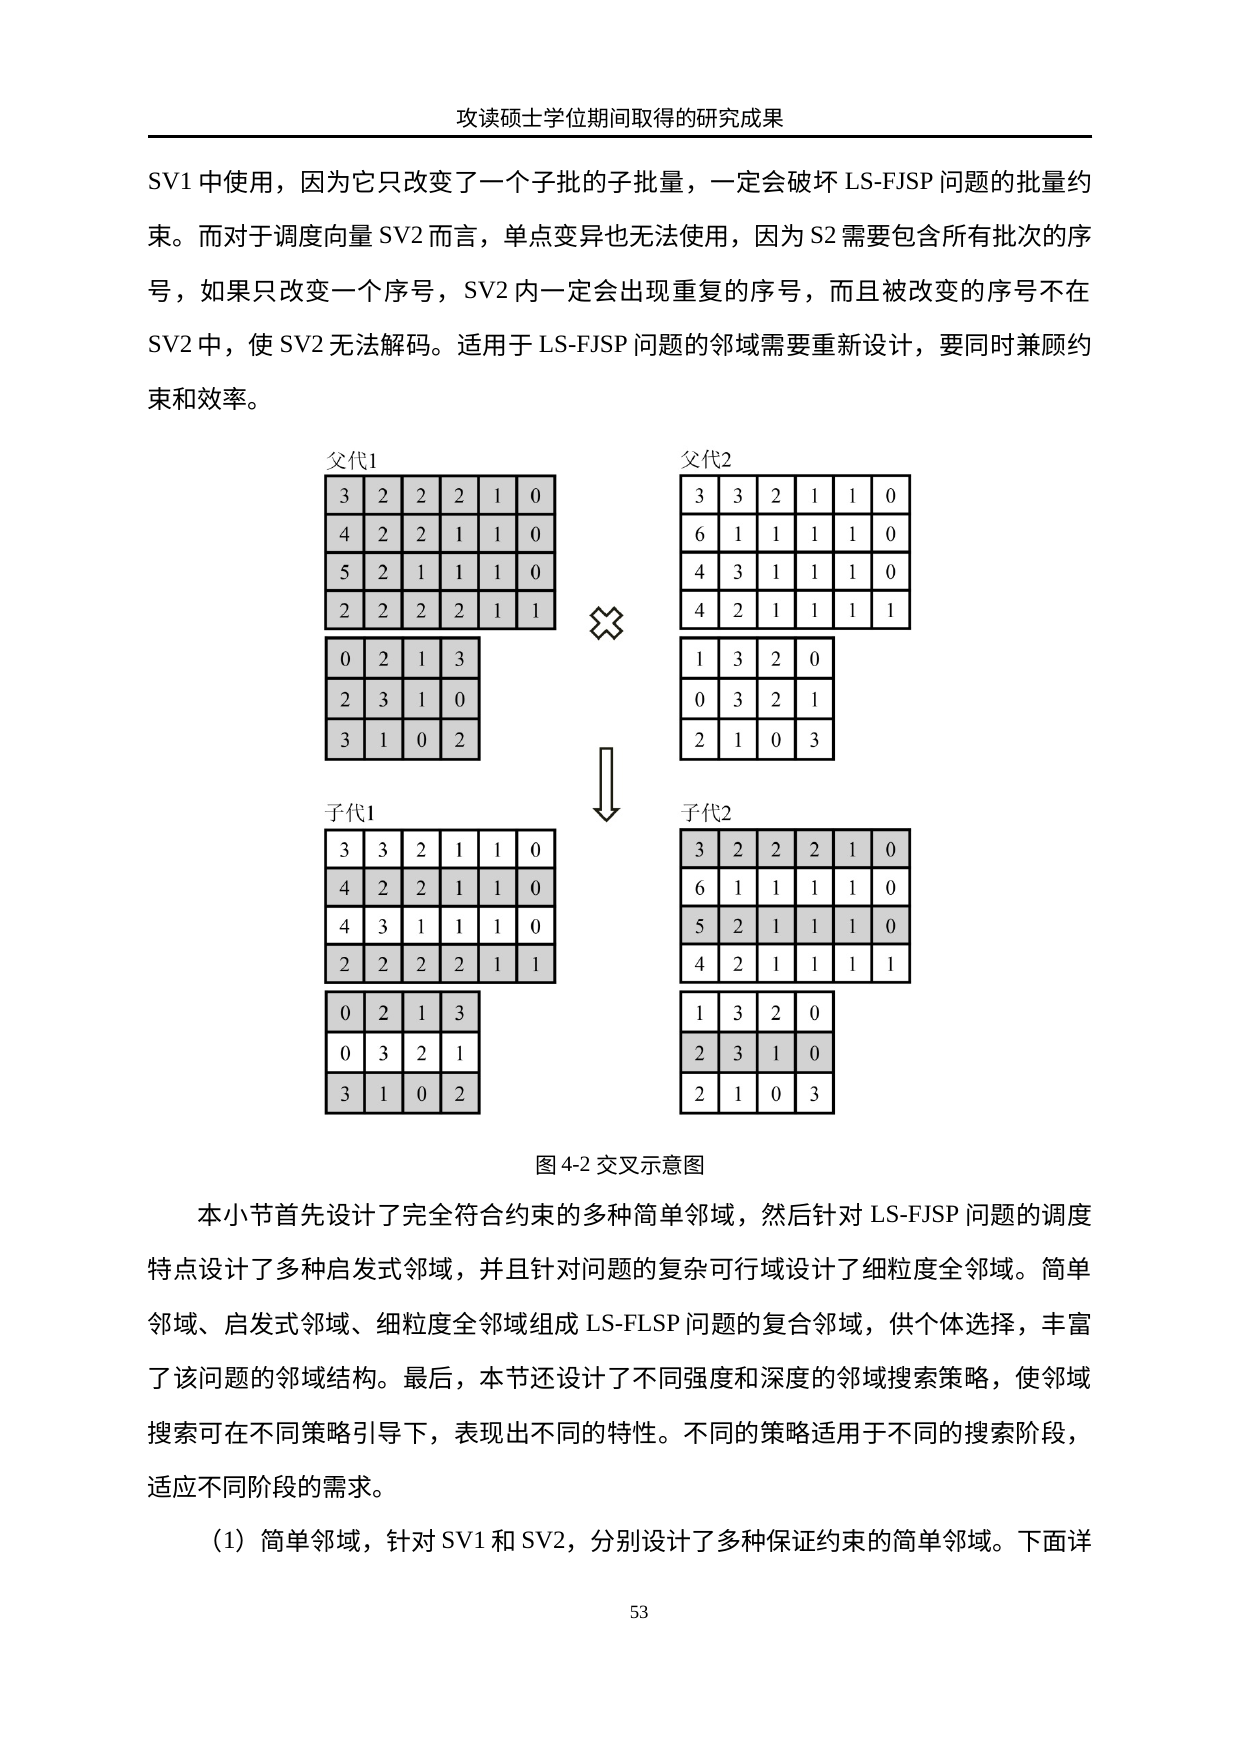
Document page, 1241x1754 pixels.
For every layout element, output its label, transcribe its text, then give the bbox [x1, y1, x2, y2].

picture [284, 434, 956, 1136]
text 图4-2 交叉示意图 [148, 1148, 1092, 1180]
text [148, 1522, 1092, 1558]
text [148, 162, 1092, 416]
text 本小节首先设计了完全符合约束的多种简单邻域，然后针对LS-FJSP问题的调度特点设计了多种启发式邻域，并且针对问题的复杂可行域设计了细粒度全邻域。简单邻域、启发式邻域、细粒度全邻域组成LS-FLSP问题的复合邻域，供个体选择，丰富了该问题的邻域结构。最后，本节还设计了不同强度和深度的邻域搜索策略，使邻域搜索可在不同策略引导下，表现出不同的特性。不同的策略适用于不同的搜索阶段，适应不同阶段的需求。 [148, 1196, 1092, 1504]
